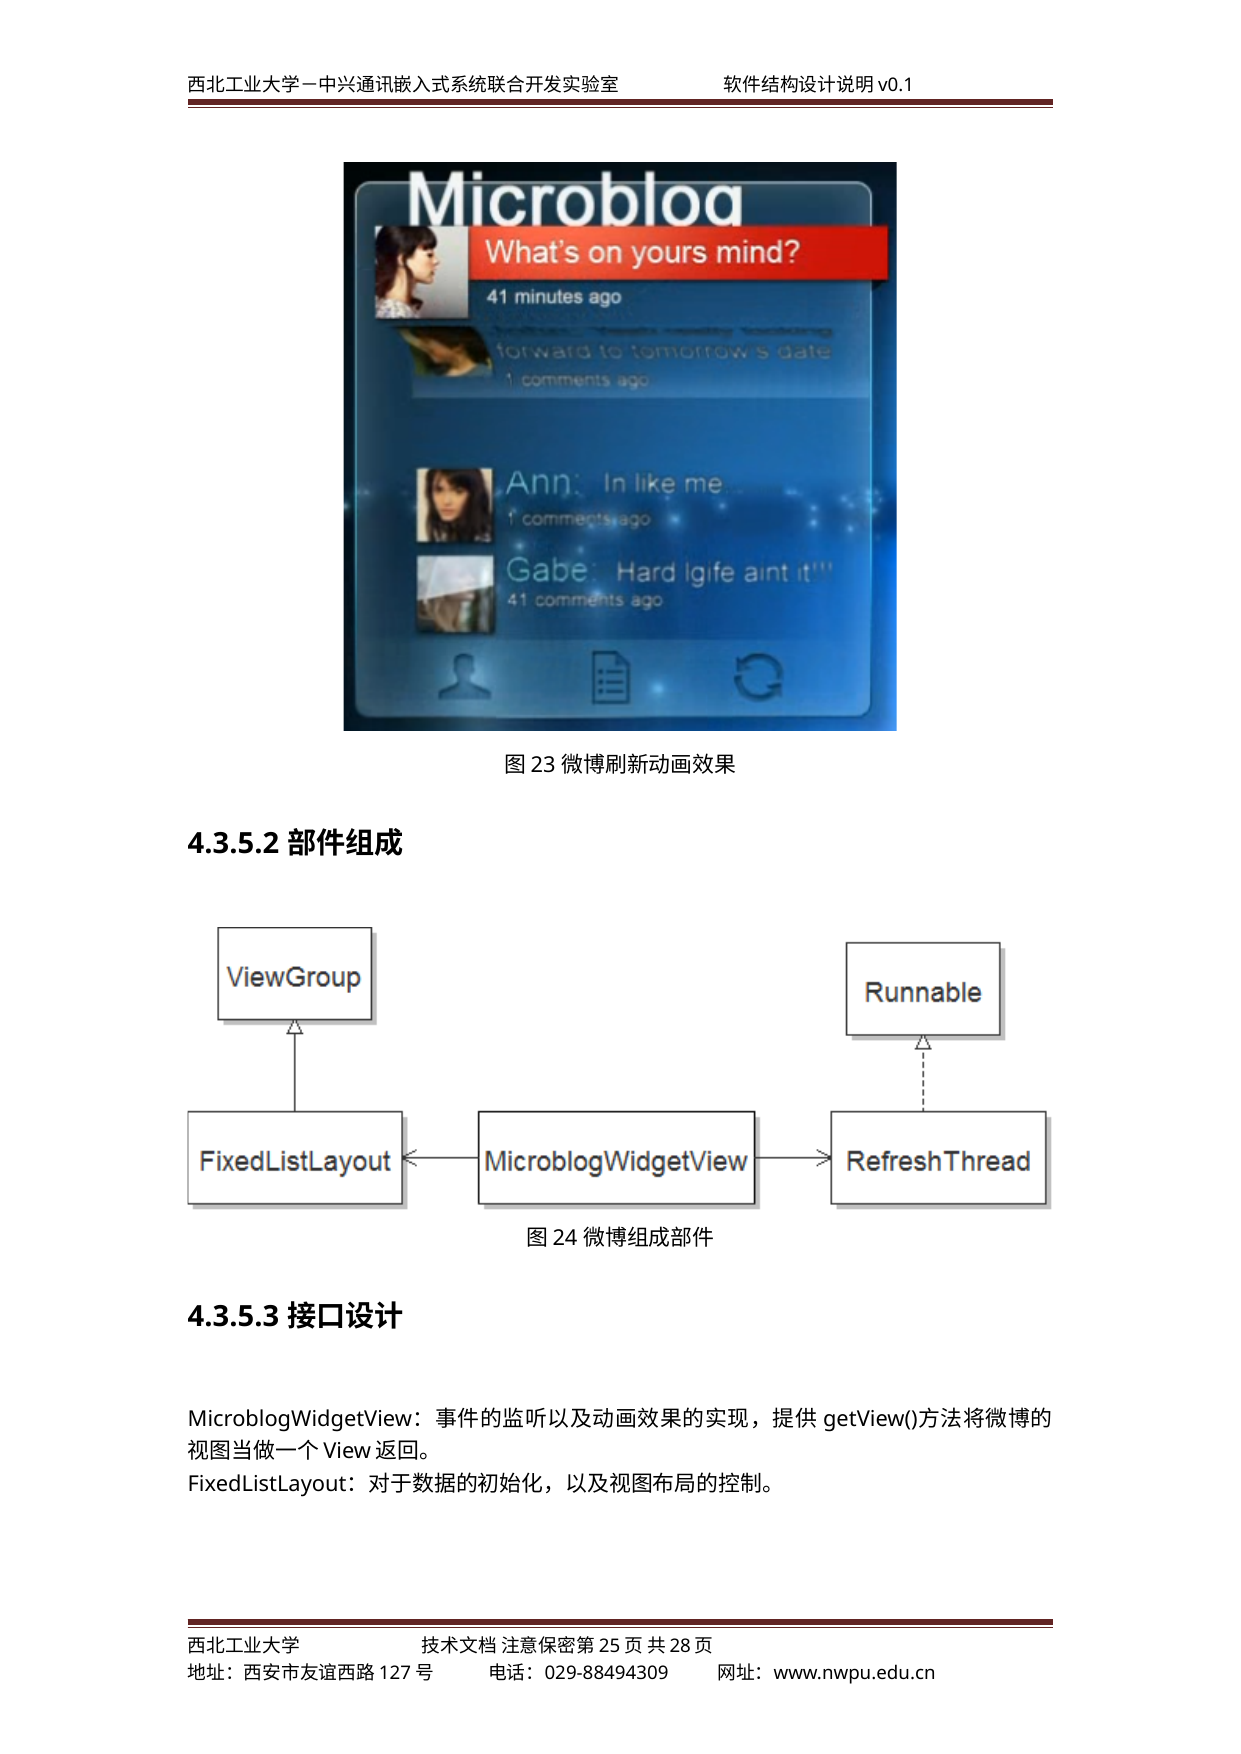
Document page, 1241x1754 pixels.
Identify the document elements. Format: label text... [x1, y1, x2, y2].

text 图24 微博组成部件 [187, 1220, 1053, 1252]
picture [343, 162, 897, 731]
subtitle 4.3.5.3 接口设计 [187, 1282, 1053, 1347]
text FixedListLayout：对于数据的初始化，以及视图布局的控制。 [187, 1466, 1053, 1498]
picture [187, 927, 1053, 1211]
text 图23 微博刷新动画效果 [187, 747, 1053, 779]
subtitle 4.3.5.2 部件组成 [187, 809, 1053, 874]
text MicroblogWidgetView：事件的监听以及动画效果的实现，提供getView()方法将微博的视图当做一个View返回。 [187, 1401, 1053, 1466]
